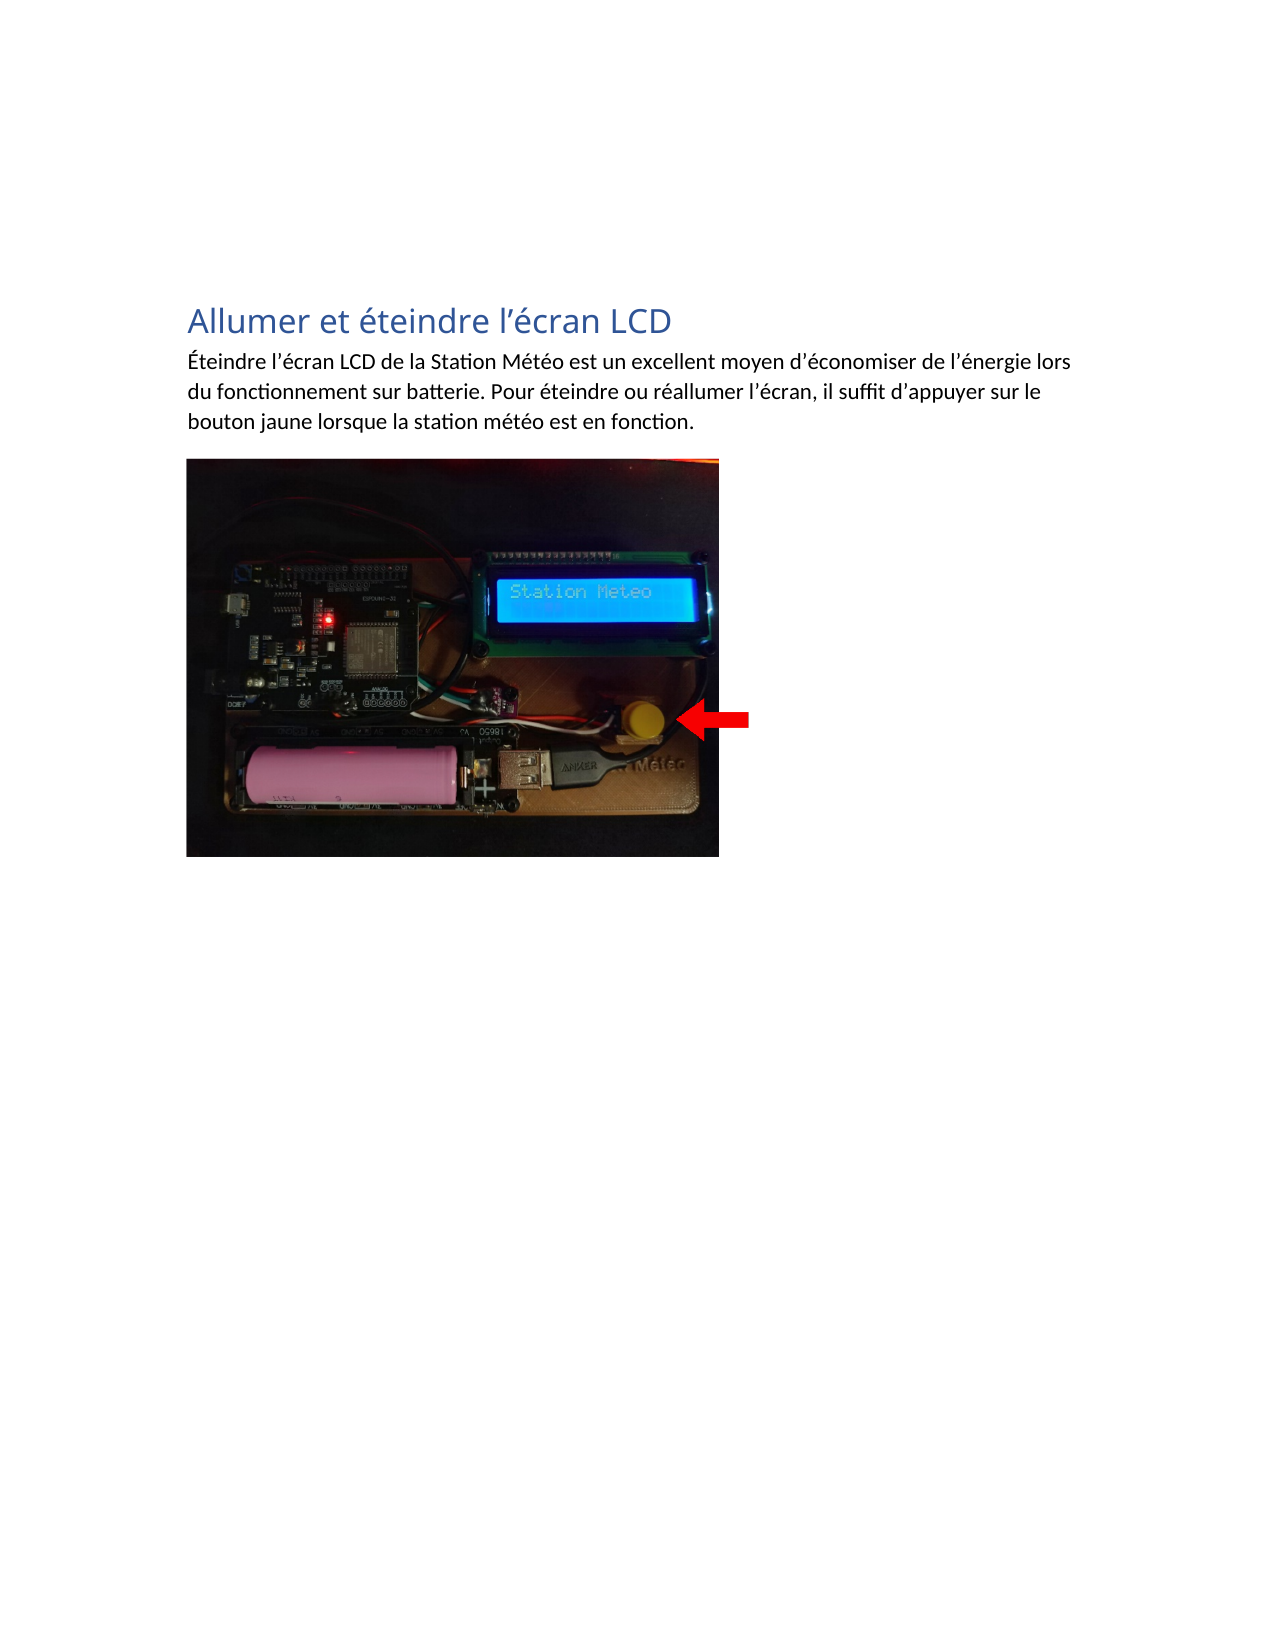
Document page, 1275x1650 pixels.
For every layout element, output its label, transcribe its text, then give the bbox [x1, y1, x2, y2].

text Éteindre l’écran LCD de la Station Météo est un excellent moyen d’économiser de l’énergie lors du fonctionnement sur batterie. Pour éteindre ou réallumer l’écran, il suffit d’appuyer sur le bouton jaune lorsque la station météo est en fonction. [187, 347, 1087, 435]
subtitle Allumer et éteindre l’écran LCD [187, 298, 1087, 343]
picture [187, 459, 755, 857]
